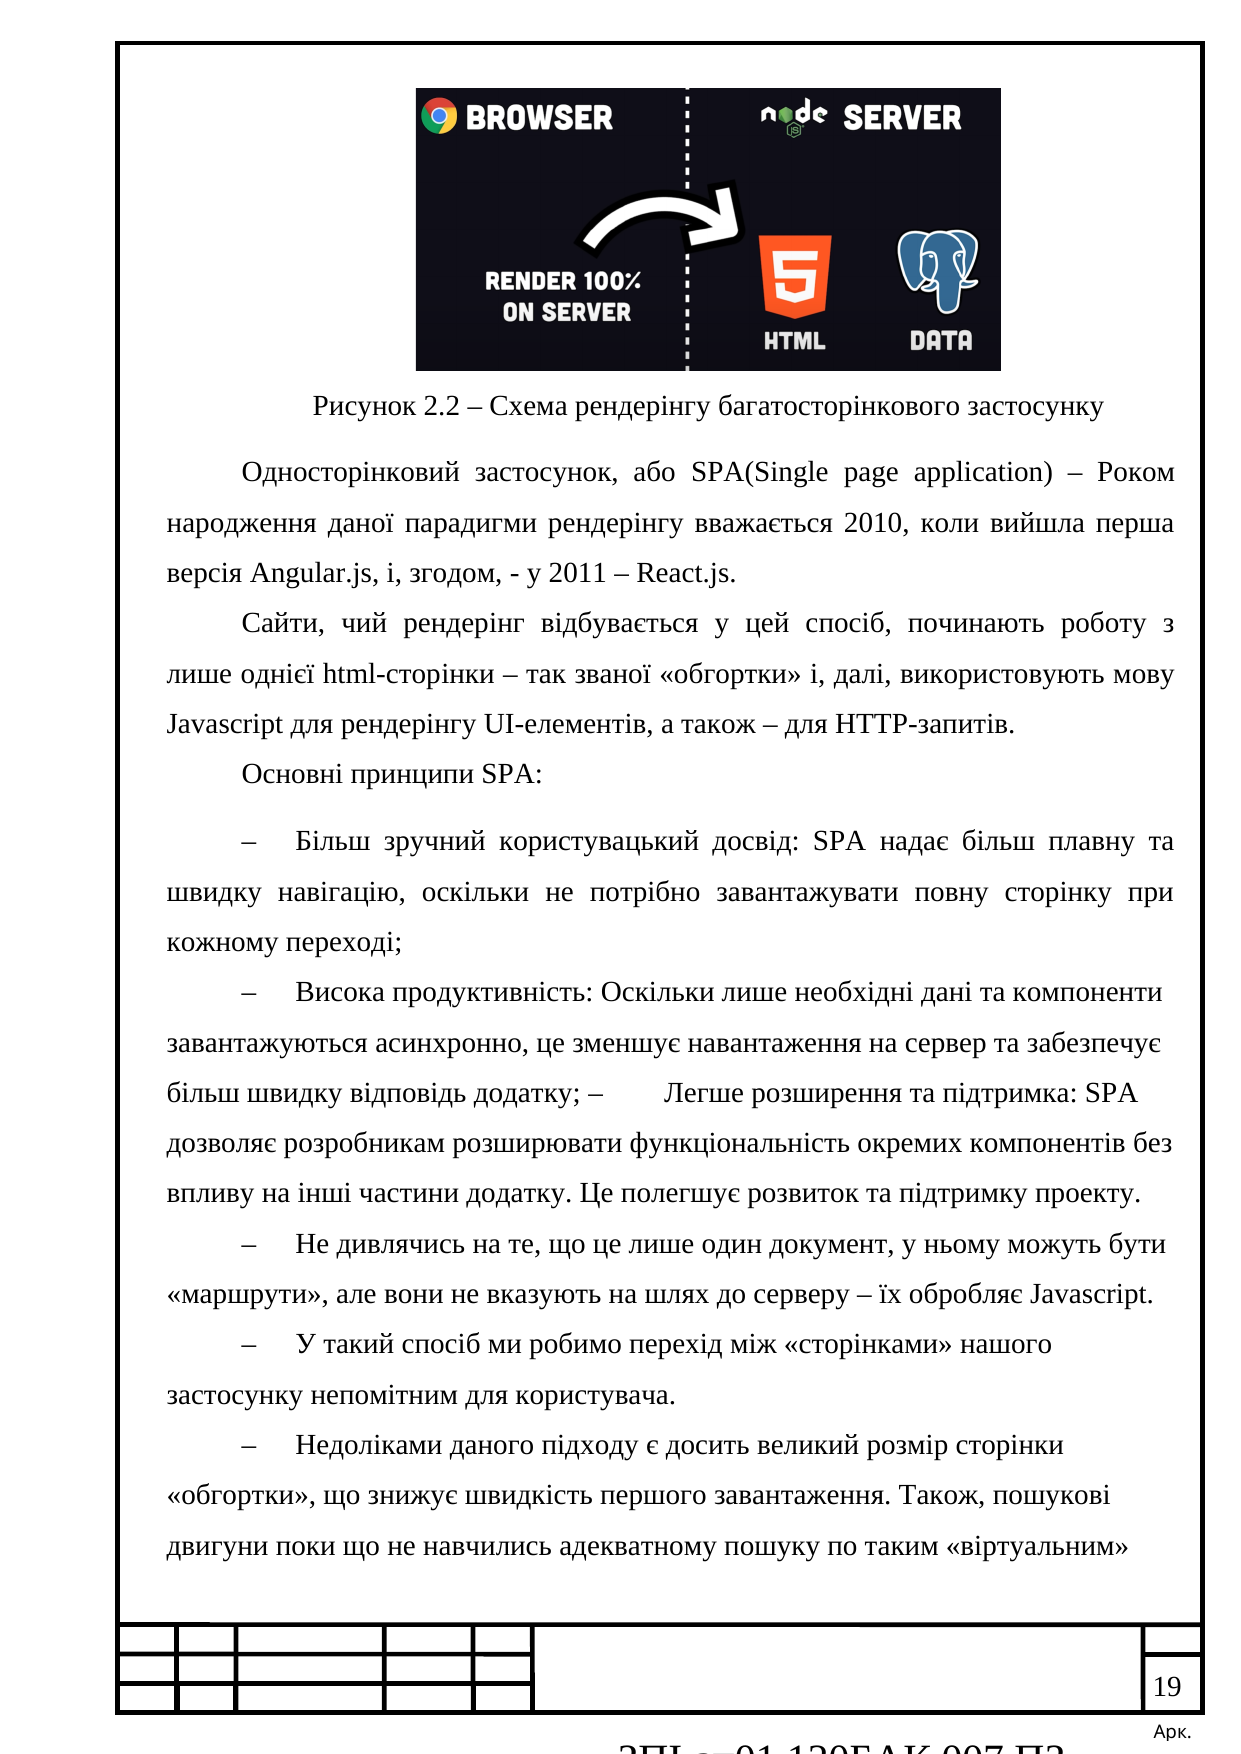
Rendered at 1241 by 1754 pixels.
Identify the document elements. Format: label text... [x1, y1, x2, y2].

list Висока продуктивність: Оскільки лише необхідні дані та компоненти завантажуються асинхронно, це зменшує навантаження на сервер та забезпечує більш швидку відповідь додатку; – Легше розширення та підтримка: SPA дозволяє розробникам розширювати функціональність окремих компонентів без впливу на інші частини додатку. Це полегшує розвиток та підтримку проекту. [166, 974, 1175, 1209]
list Більш зручний користувацький досвід: SPA надає більш плавну та швидку навігацію, оскільки не потрібно завантажувати повну сторінку при кожному переході; [166, 823, 1175, 958]
list У такий спосіб ми робимо перехід між «сторінками» нашого застосунку непомітним для користувача. [166, 1327, 1175, 1410]
text Односторінковий застосунок, або SPA(Single page application) – Роком народження даної парадигми рендерінгу вважається 2010, коли вийшла перша версія Angular.js, і, згодом, - у 2011 – React.js. [166, 454, 1175, 589]
text Сайти, чий рендерінг відбувається у цей спосіб, починають роботу з лише однієї html-сторінки – так званої «обгортки» і, далі, використовують мову Javascript для рендерінгу UI-елементів, а також – для HTTP-запитів. [166, 606, 1175, 740]
text Рисунок 2.2 – Схема рендерінгу багатосторінкового застосунку [166, 388, 1175, 421]
text Основні принципи SPA: [166, 756, 1175, 790]
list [166, 1427, 1175, 1561]
picture [415, 88, 1001, 371]
list Не дивлячись на те, що це лише один документ, у ньому можуть бути «маршрути», але вони не вказують на шлях до серверу – їх обробляє Javascript. [166, 1226, 1175, 1310]
